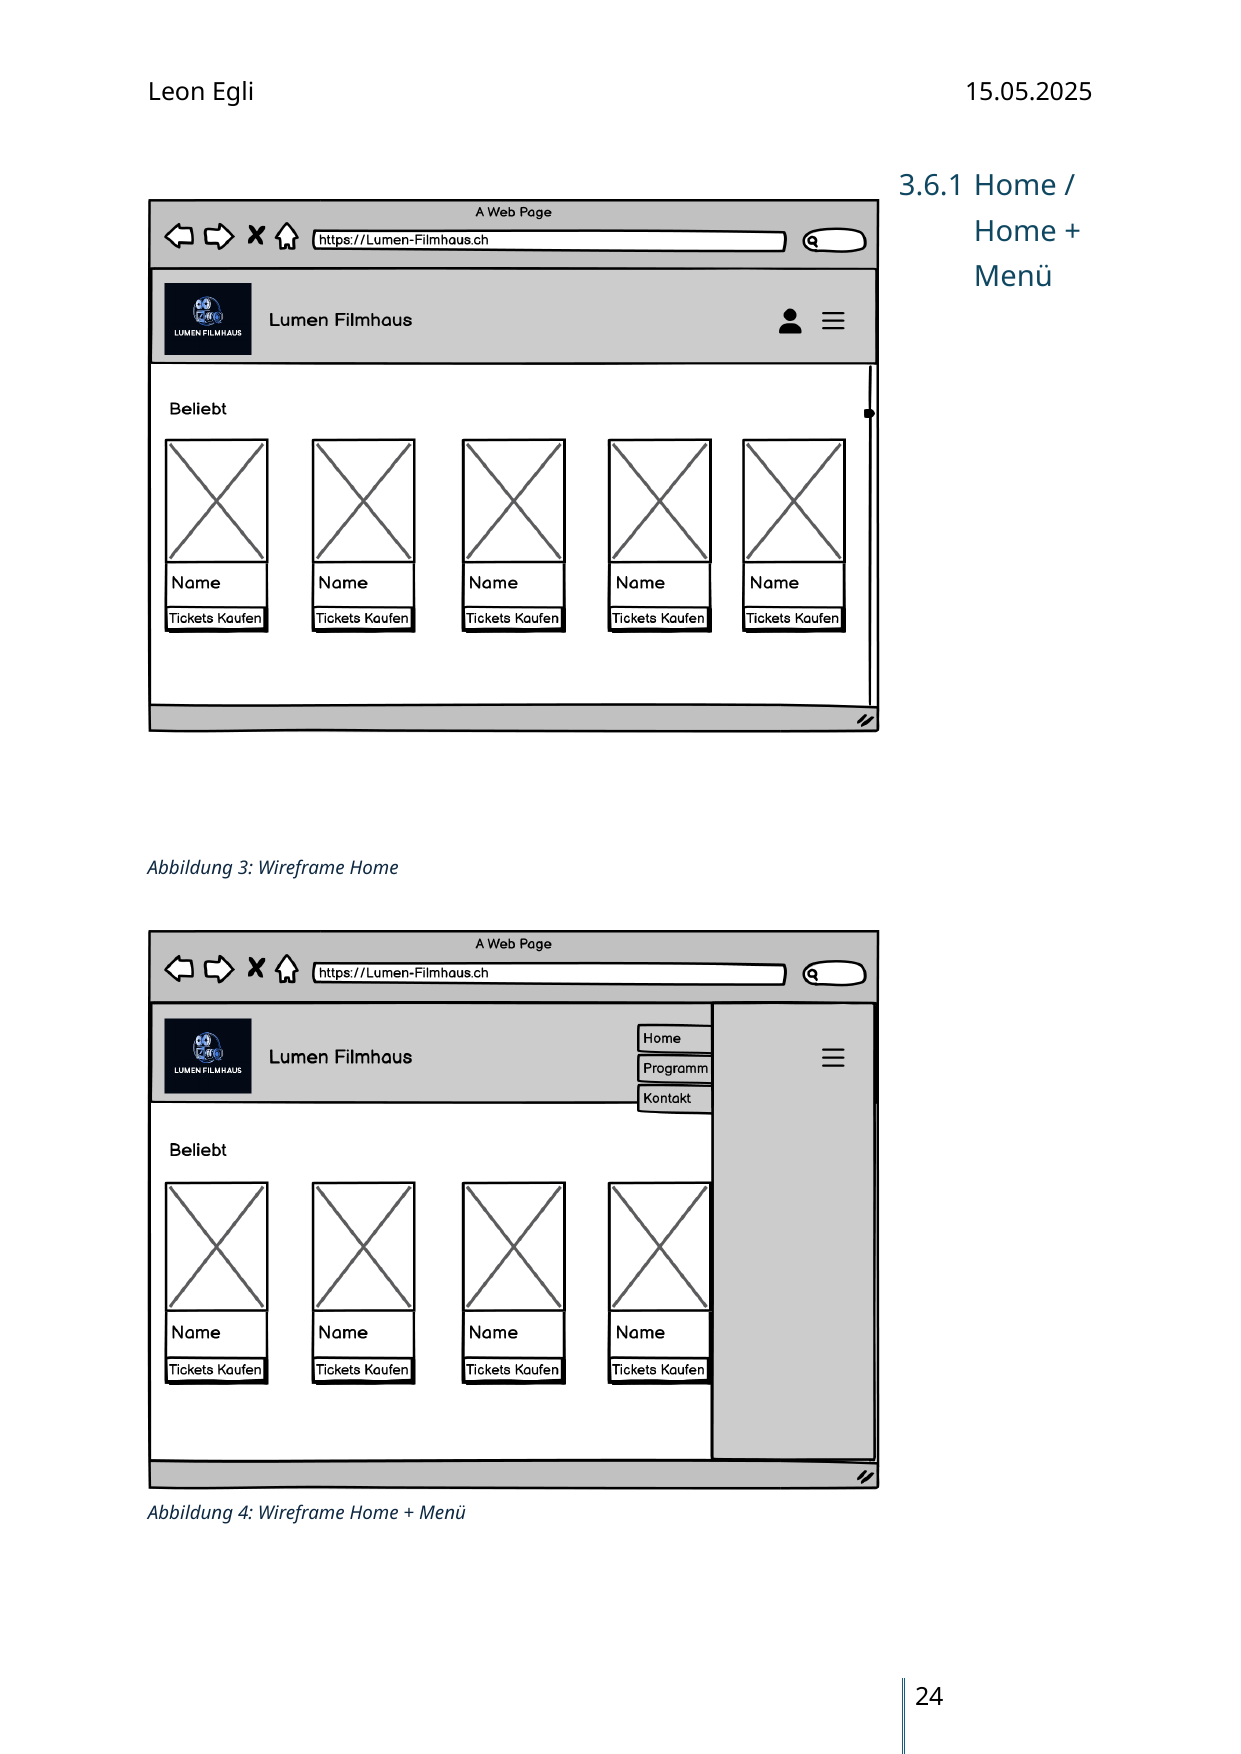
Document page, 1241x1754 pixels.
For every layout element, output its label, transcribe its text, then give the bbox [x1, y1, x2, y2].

picture [147, 929, 880, 1490]
subtitle Home / Home + Menü [148, 164, 1093, 295]
picture [147, 198, 880, 733]
